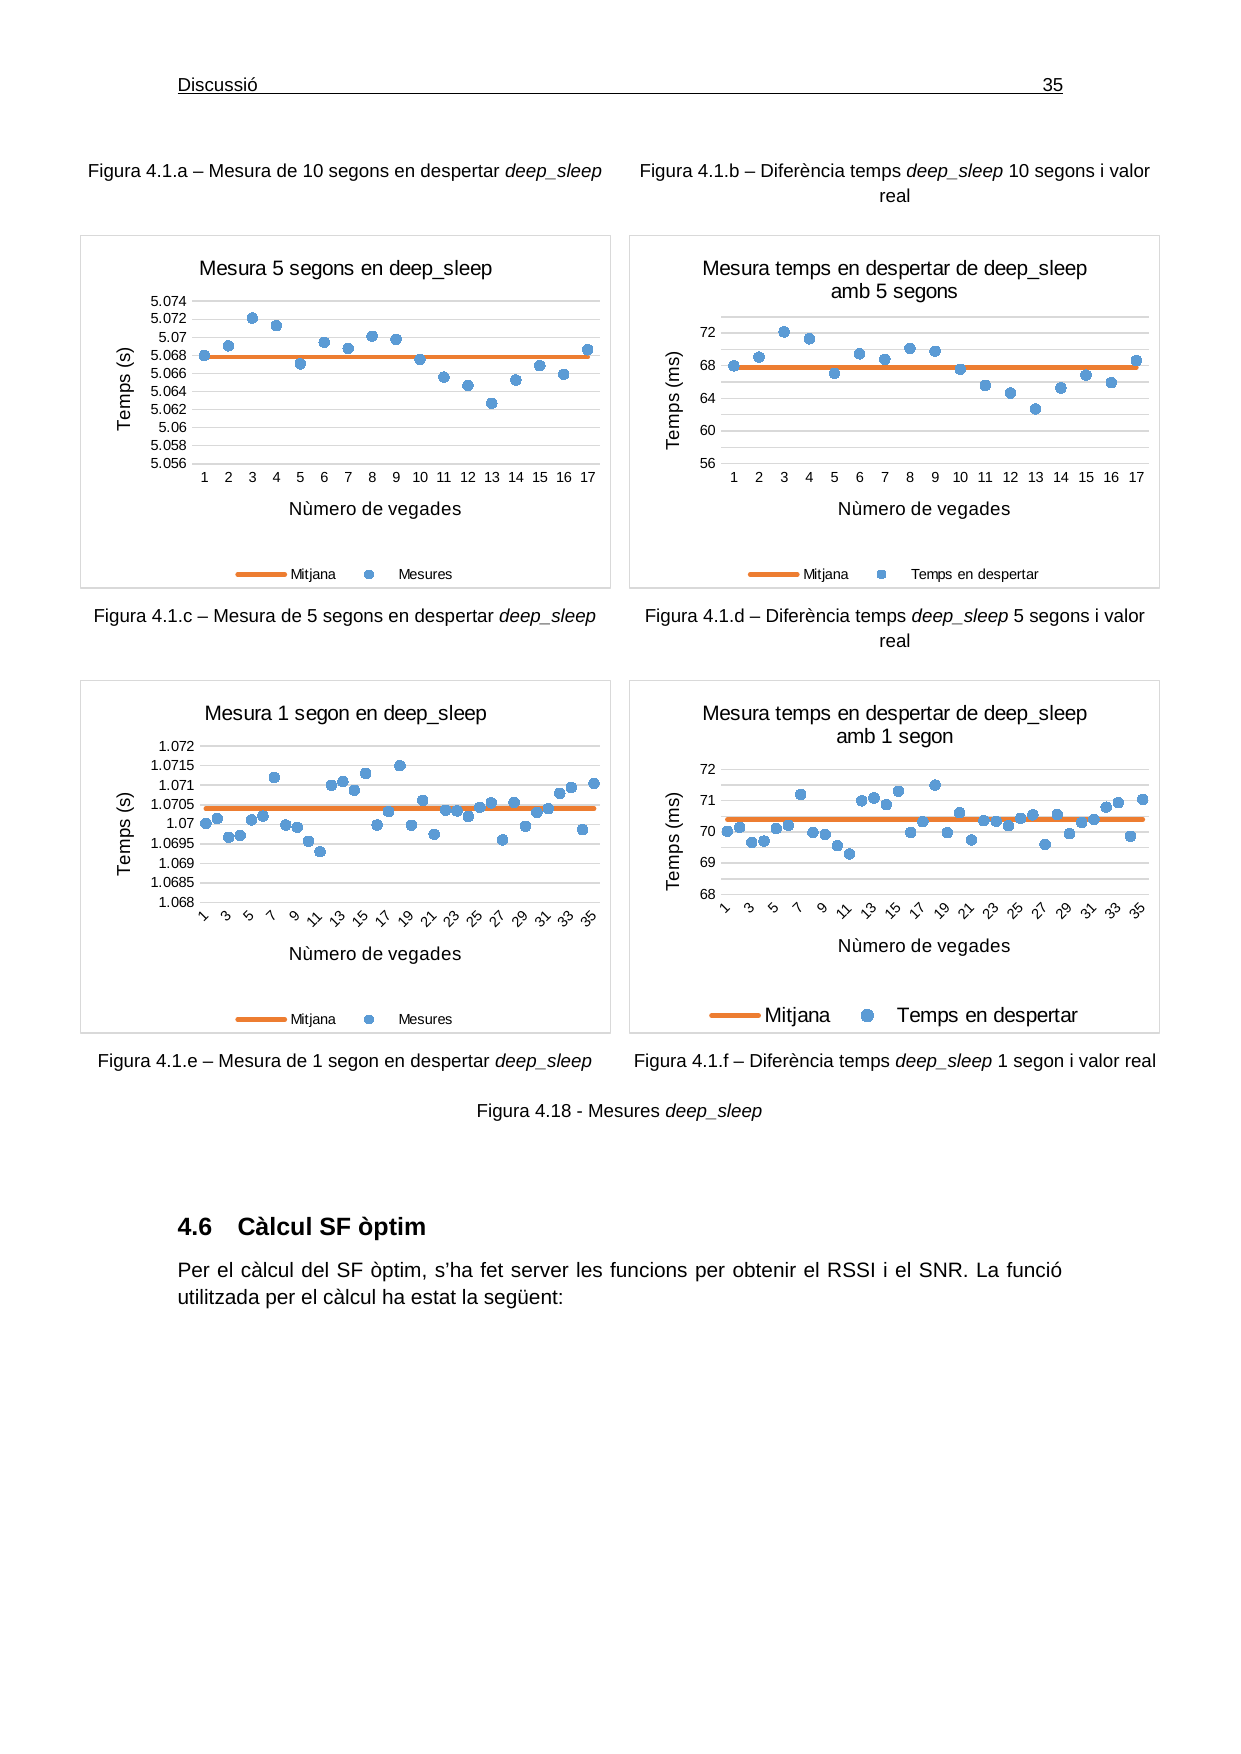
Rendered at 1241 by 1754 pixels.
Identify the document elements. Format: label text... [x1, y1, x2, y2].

table_cell Figura 4.1.e – Mesura de 1 segon en despertar deep_sleep [71, 667, 620, 1087]
table_cell Figura 4.1.f – Diferència temps deep_sleep 1 segon i valor real [620, 667, 1169, 1087]
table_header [620, 148, 1169, 222]
table_cell Figura 4.1.d – Diferència temps deep_sleep 5 segons i valor real [620, 222, 1169, 667]
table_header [71, 148, 620, 222]
text Per el càlcul del SF òptim, s’ha fet server les funcions per obtenir el RSSI i el SNR. La funció utilitzada per el càlcul ha estat la següent: [177, 1257, 1063, 1309]
table_cell Figura 4.1.c – Mesura de 5 segons en despertar deep_sleep [71, 222, 620, 667]
subtitle Càlcul SF òptim [177, 1212, 1063, 1241]
